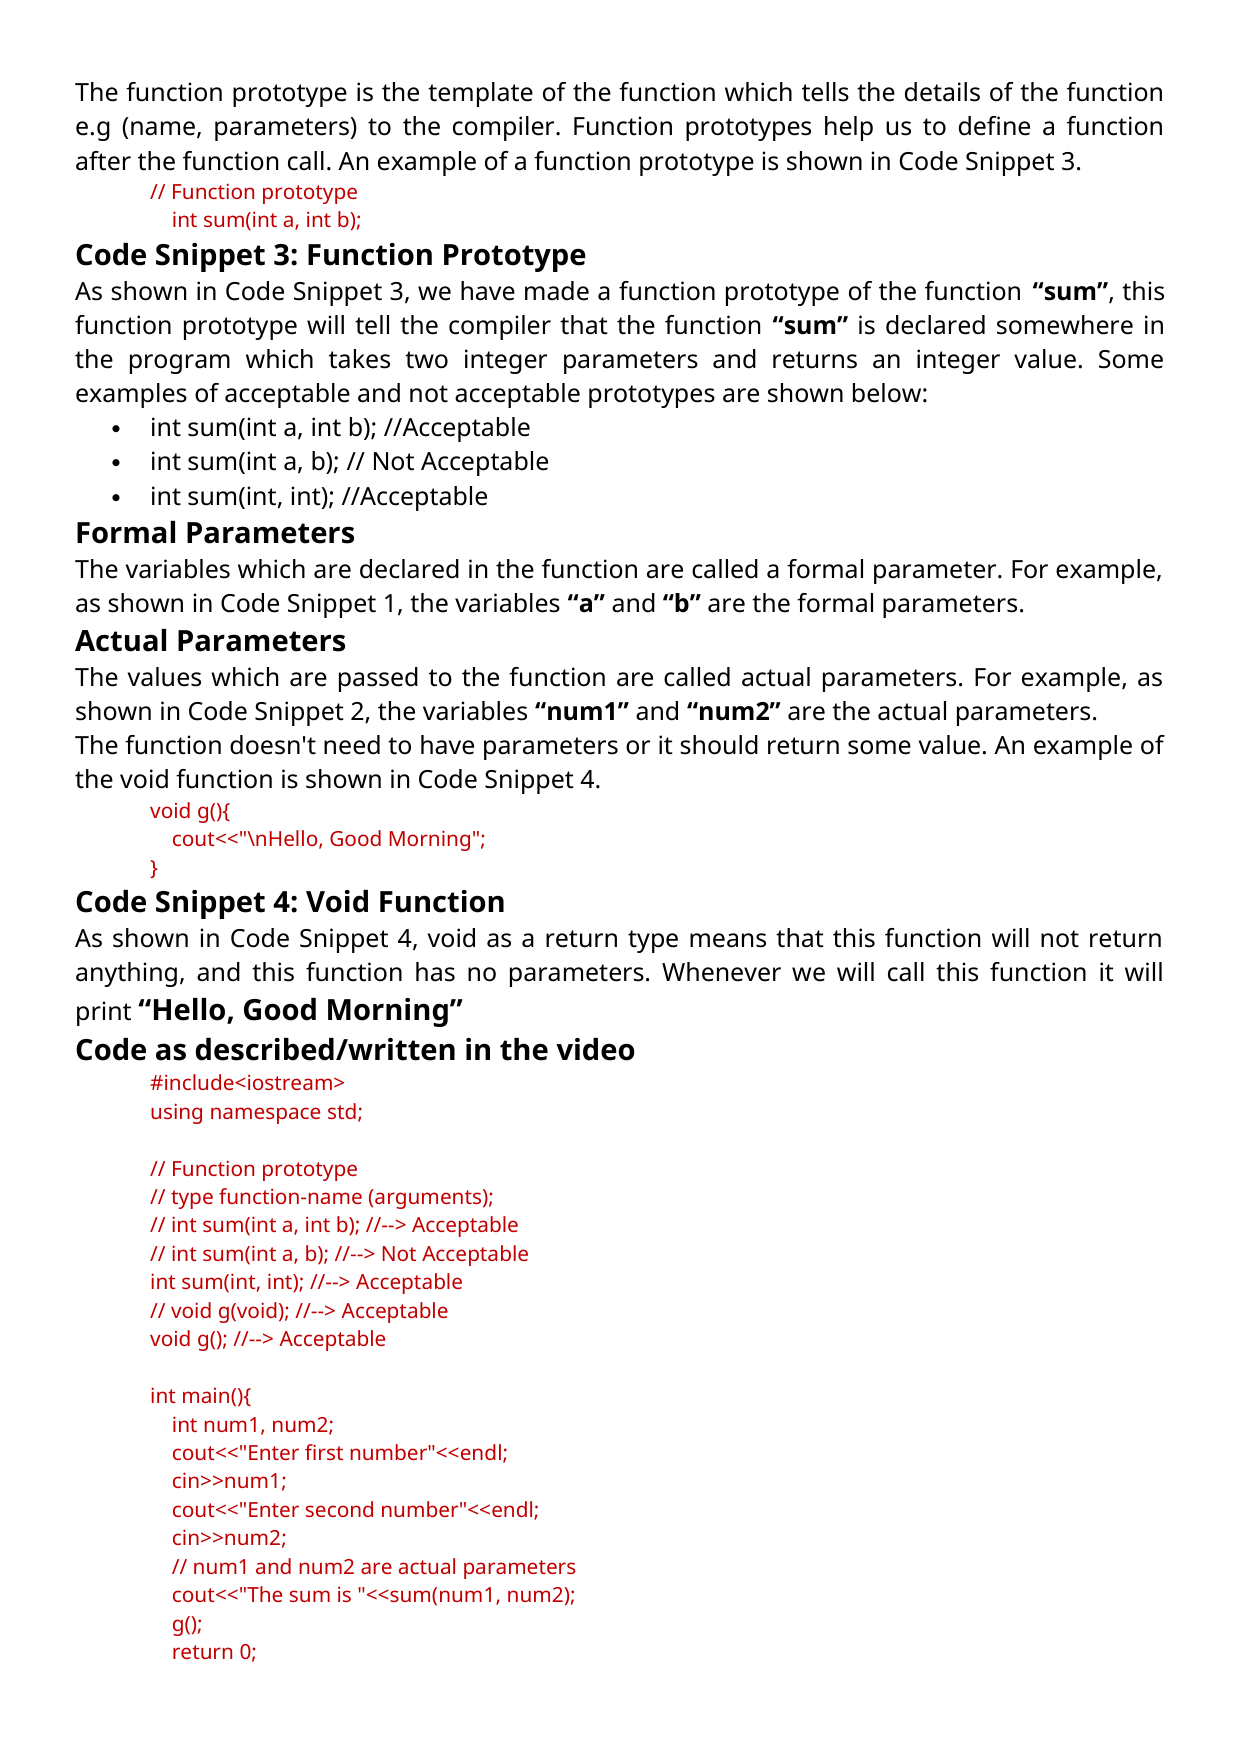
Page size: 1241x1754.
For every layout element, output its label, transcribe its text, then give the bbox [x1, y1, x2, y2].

text // num1 and num2 are actual parameters [150, 1552, 1165, 1580]
text As shown in Code Snippet 3, we have made a function prototype of the function “sum”, this function prototype will tell the compiler that the function “sum” is declared somewhere in the program which takes two integer parameters and returns an integer value. Some examples of acceptable and not acceptable prototypes are shown below: [75, 274, 1165, 410]
text int sum(int, int); //--> Acceptable [150, 1267, 1165, 1296]
text As shown in Code Snippet 4, void as a return type means that this function will not return anything, and this function has no parameters. Whenever we will call this function it will print “Hello, Good Morning” [75, 921, 1165, 1029]
text Code Snippet 4: Void Function [75, 881, 1165, 921]
text // type function-name (arguments); [150, 1182, 1165, 1211]
text Code Snippet 3: Function Prototype [75, 234, 1165, 274]
text // Function prototype [150, 177, 1165, 206]
text void g(){ [150, 796, 1165, 824]
text g(); [150, 1609, 1165, 1637]
text // int sum(int a, b); //--> Not Acceptable [150, 1239, 1165, 1267]
text cout<<"The sum is "<<sum(num1, num2); [150, 1580, 1165, 1609]
text cout<<"Enter first number"<<endl; [150, 1438, 1165, 1467]
text cin>>num1; [150, 1467, 1165, 1495]
text int main(){ [150, 1381, 1165, 1410]
subtitle Code as described/written in the video [75, 1029, 1165, 1068]
text cout<<"\nHello, Good Morning"; [150, 824, 1165, 853]
text The function doesn't need to have parameters or it should return some value. An example of the void function is shown in Code Snippet 4. [75, 728, 1165, 796]
text void g(); //--> Acceptable [150, 1324, 1165, 1353]
text using namespace std; [150, 1097, 1165, 1125]
list int sum(int, int); //Acceptable [112, 478, 1165, 512]
text cout<<"Enter second number"<<endl; [150, 1495, 1165, 1523]
text int sum(int a, int b); [150, 206, 1165, 234]
text // int sum(int a, int b); //--> Acceptable [150, 1211, 1165, 1239]
list int sum(int a, b); // Not Acceptable [112, 444, 1165, 478]
text The variables which are declared in the function are called a formal parameter. For example, as shown in Code Snippet 1, the variables “a” and “b” are the formal parameters. [75, 552, 1165, 620]
list int sum(int a, int b); //Acceptable [112, 410, 1165, 444]
subtitle Actual Parameters [75, 620, 1165, 660]
text return 0; [150, 1637, 1165, 1666]
text int num1, num2; [150, 1410, 1165, 1438]
text #include<iostream> [150, 1068, 1165, 1097]
text } [150, 853, 1165, 881]
subtitle Formal Parameters [75, 512, 1165, 552]
text The values which are passed to the function are called actual parameters. For example, as shown in Code Snippet 2, the variables “num1” and “num2” are the actual parameters. [75, 660, 1165, 728]
text cin>>num2; [150, 1523, 1165, 1552]
text // void g(void); //--> Acceptable [150, 1296, 1165, 1324]
text The function prototype is the template of the function which tells the details of the function e.g (name, parameters) to the compiler. Function prototypes help us to define a function after the function call. An example of a function prototype is shown in Code Snippet 3. [75, 75, 1165, 177]
text // Function prototype [150, 1154, 1165, 1182]
